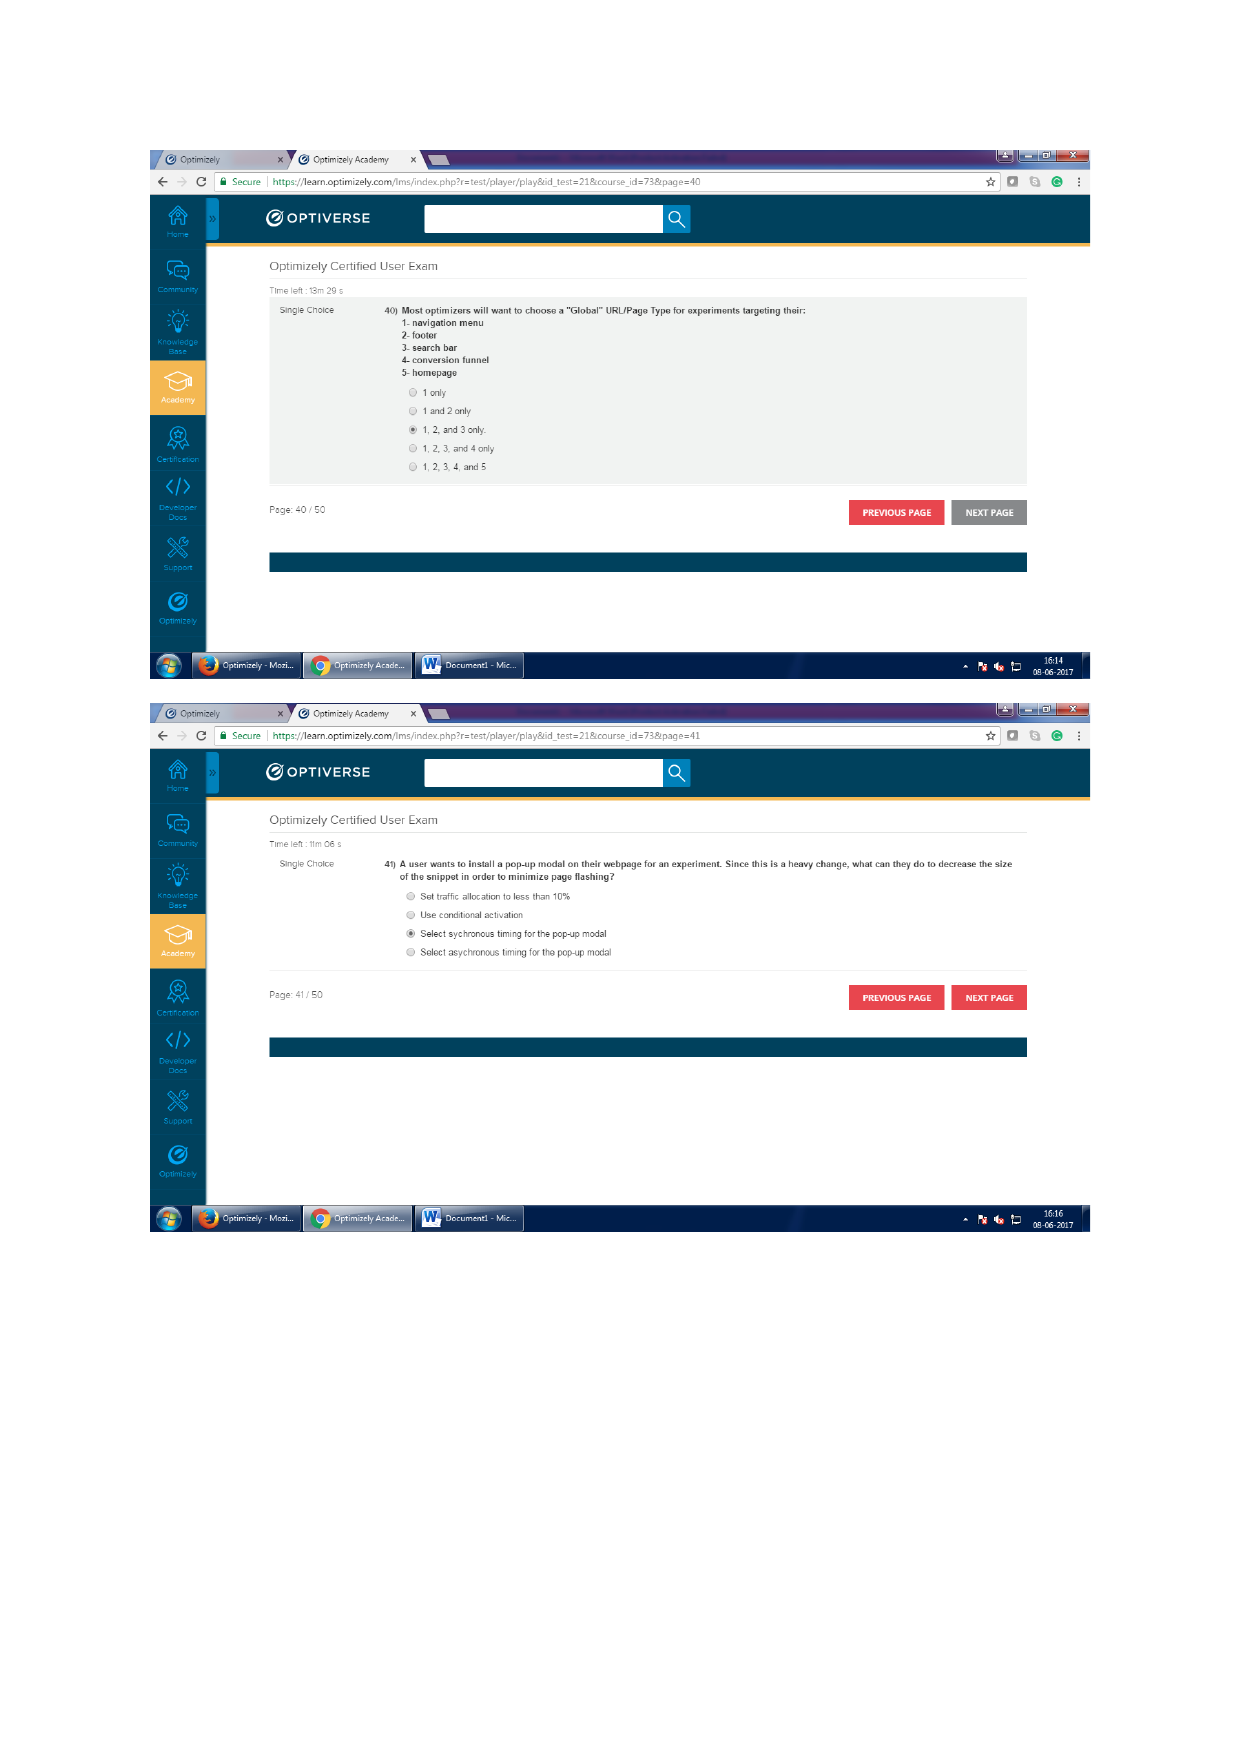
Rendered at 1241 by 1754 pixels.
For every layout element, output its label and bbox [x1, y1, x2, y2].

picture [267, 216, 280, 226]
picture [363, 214, 368, 222]
picture [150, 150, 1091, 194]
picture [425, 760, 662, 786]
picture [300, 214, 306, 222]
picture [425, 206, 662, 232]
picture [267, 770, 280, 780]
picture [363, 768, 368, 776]
picture [300, 768, 306, 776]
picture [309, 214, 315, 222]
picture [150, 244, 1091, 679]
picture [150, 798, 1091, 1232]
picture [334, 214, 340, 222]
picture [309, 768, 315, 776]
picture [334, 768, 340, 776]
picture [150, 703, 1091, 748]
